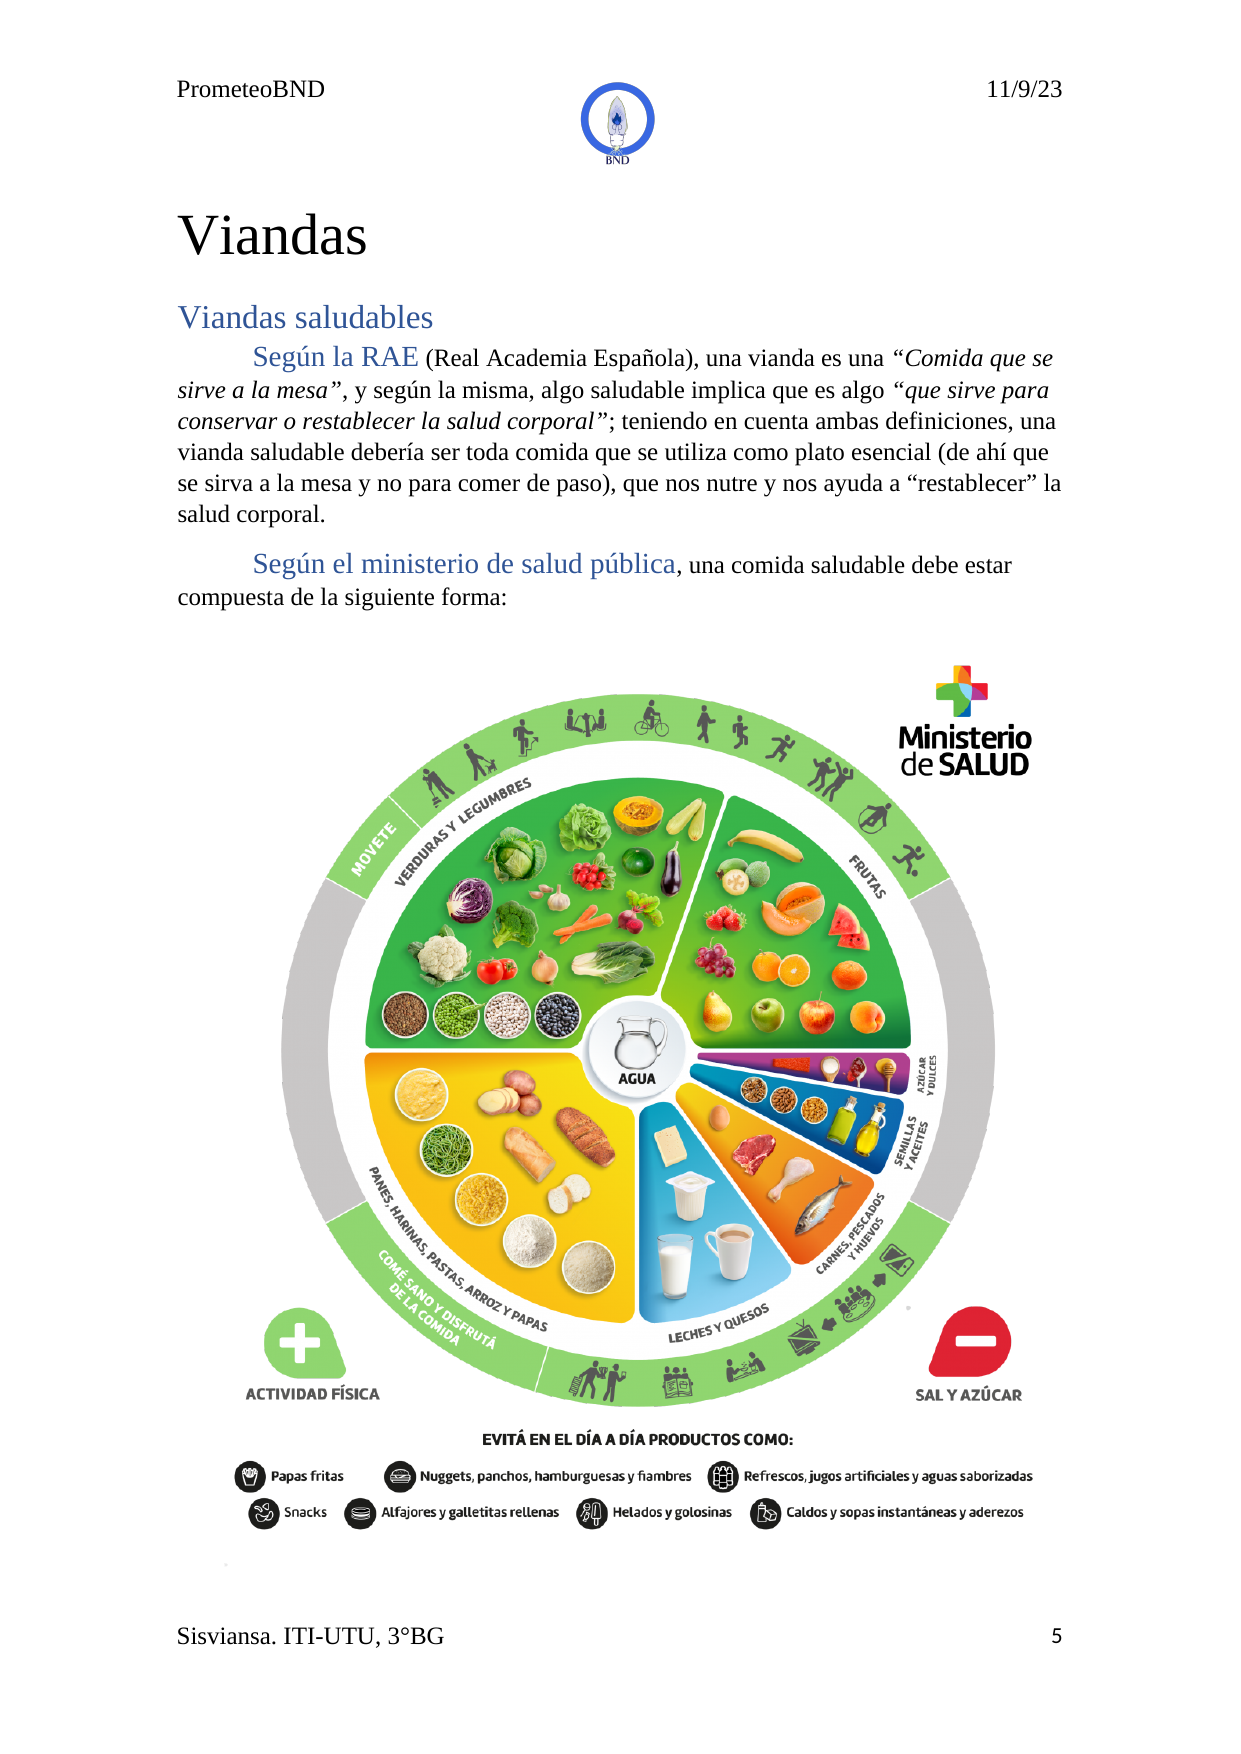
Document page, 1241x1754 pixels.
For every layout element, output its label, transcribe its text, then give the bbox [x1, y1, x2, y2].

text Según el ministerio de salud pública, una comida saludable debe estar compuesta de la siguiente forma: [177, 547, 1063, 611]
text Según la RAE (Real Academia Española), una vianda es una “Comida que se sirve a la mesa”, y según la misma, algo saludable implica que es algo “que sirve para conservar o restablecer la salud corporal”; teniendo en cuenta ambas definiciones, una vianda saludable debería ser toda comida que se utiliza como plato esencial (de ahí que se sirva a la mesa y no para comer de paso), que nos nutre y nos ayuda a “restablecer” la salud corporal. [177, 339, 1063, 528]
subtitle Viandas saludables [177, 298, 1063, 336]
text Viandas [177, 200, 1063, 267]
